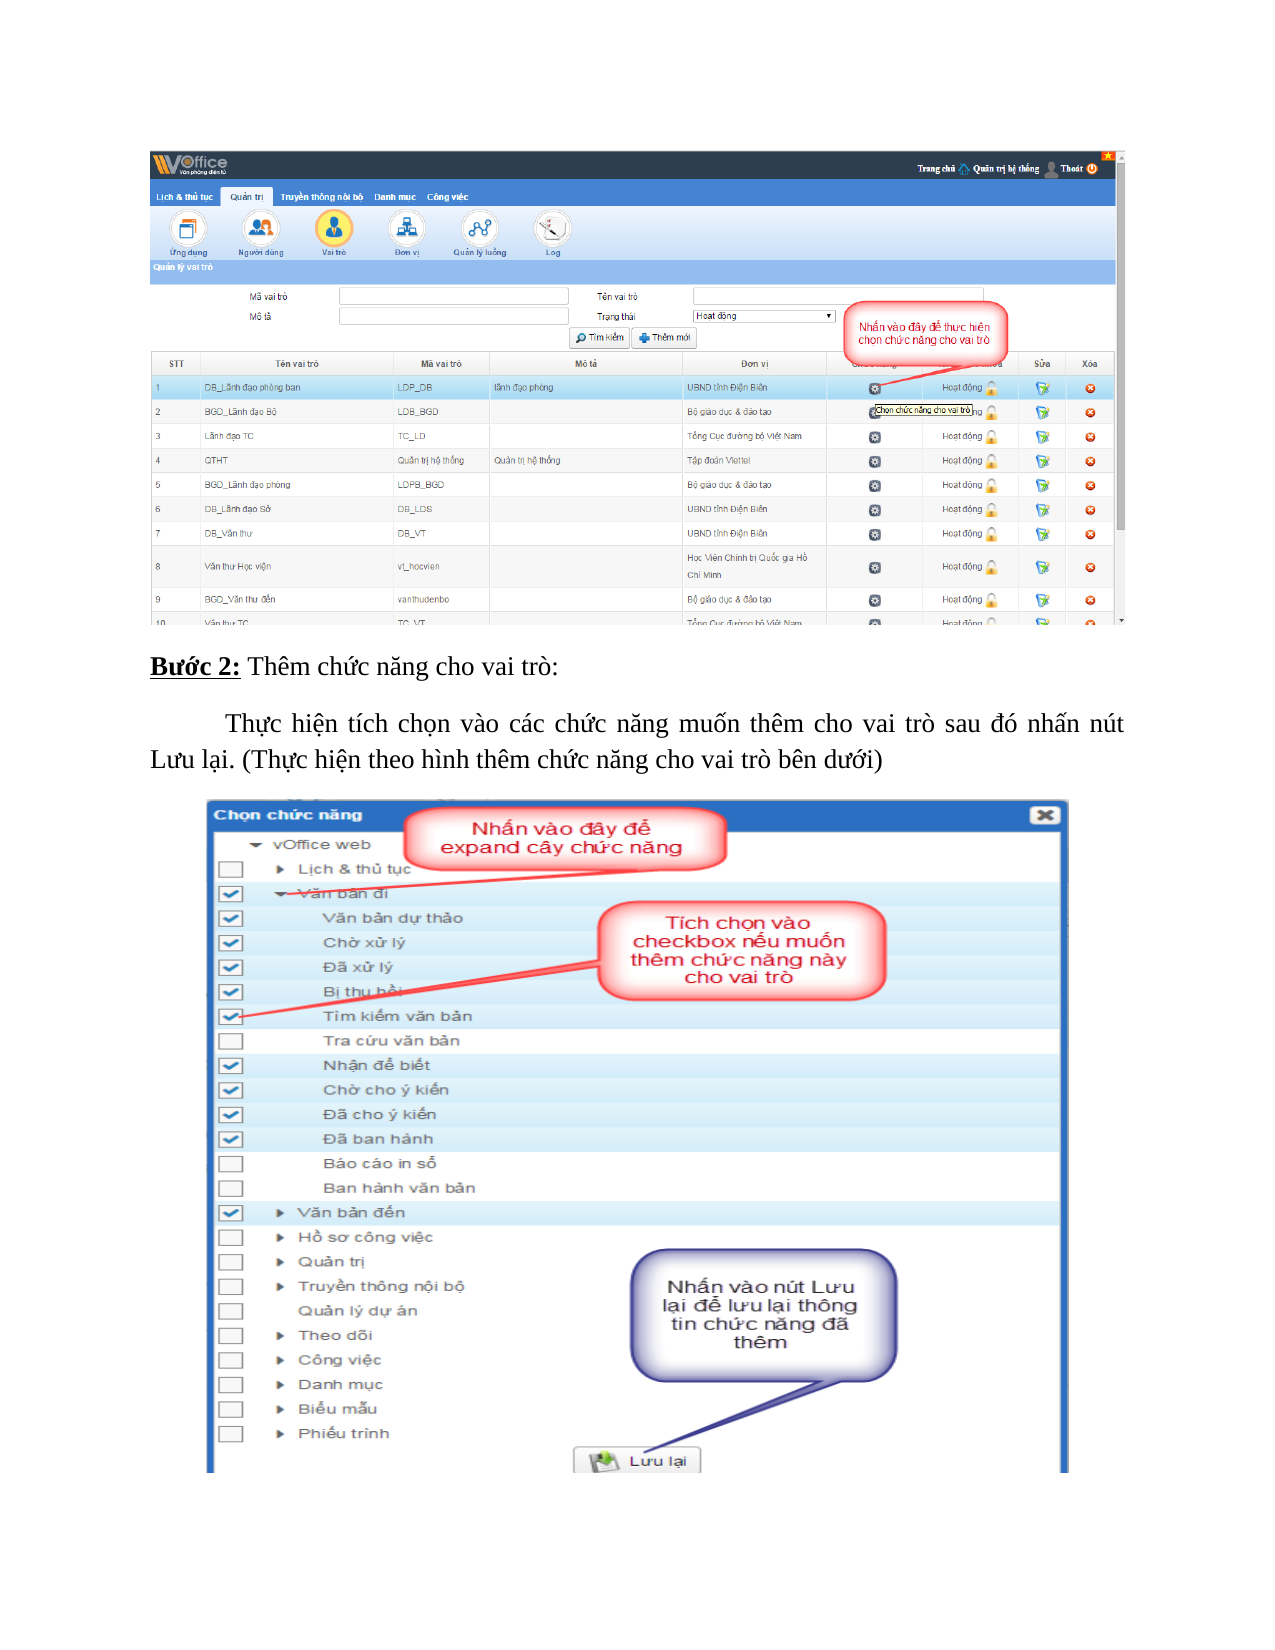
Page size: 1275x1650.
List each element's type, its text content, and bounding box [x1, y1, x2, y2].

picture [206, 799, 1069, 1473]
text Thực hiện tích chọn vào các chức năng muốn thêm cho vai trò sau đó nhấn nút Lưu lại. (Thực hiện theo hình thêm chức năng cho vai trò bên dưới) [150, 707, 1125, 774]
text Bước 2: Thêm chức năng cho vai trò: [150, 650, 1125, 682]
picture [150, 150, 1125, 625]
